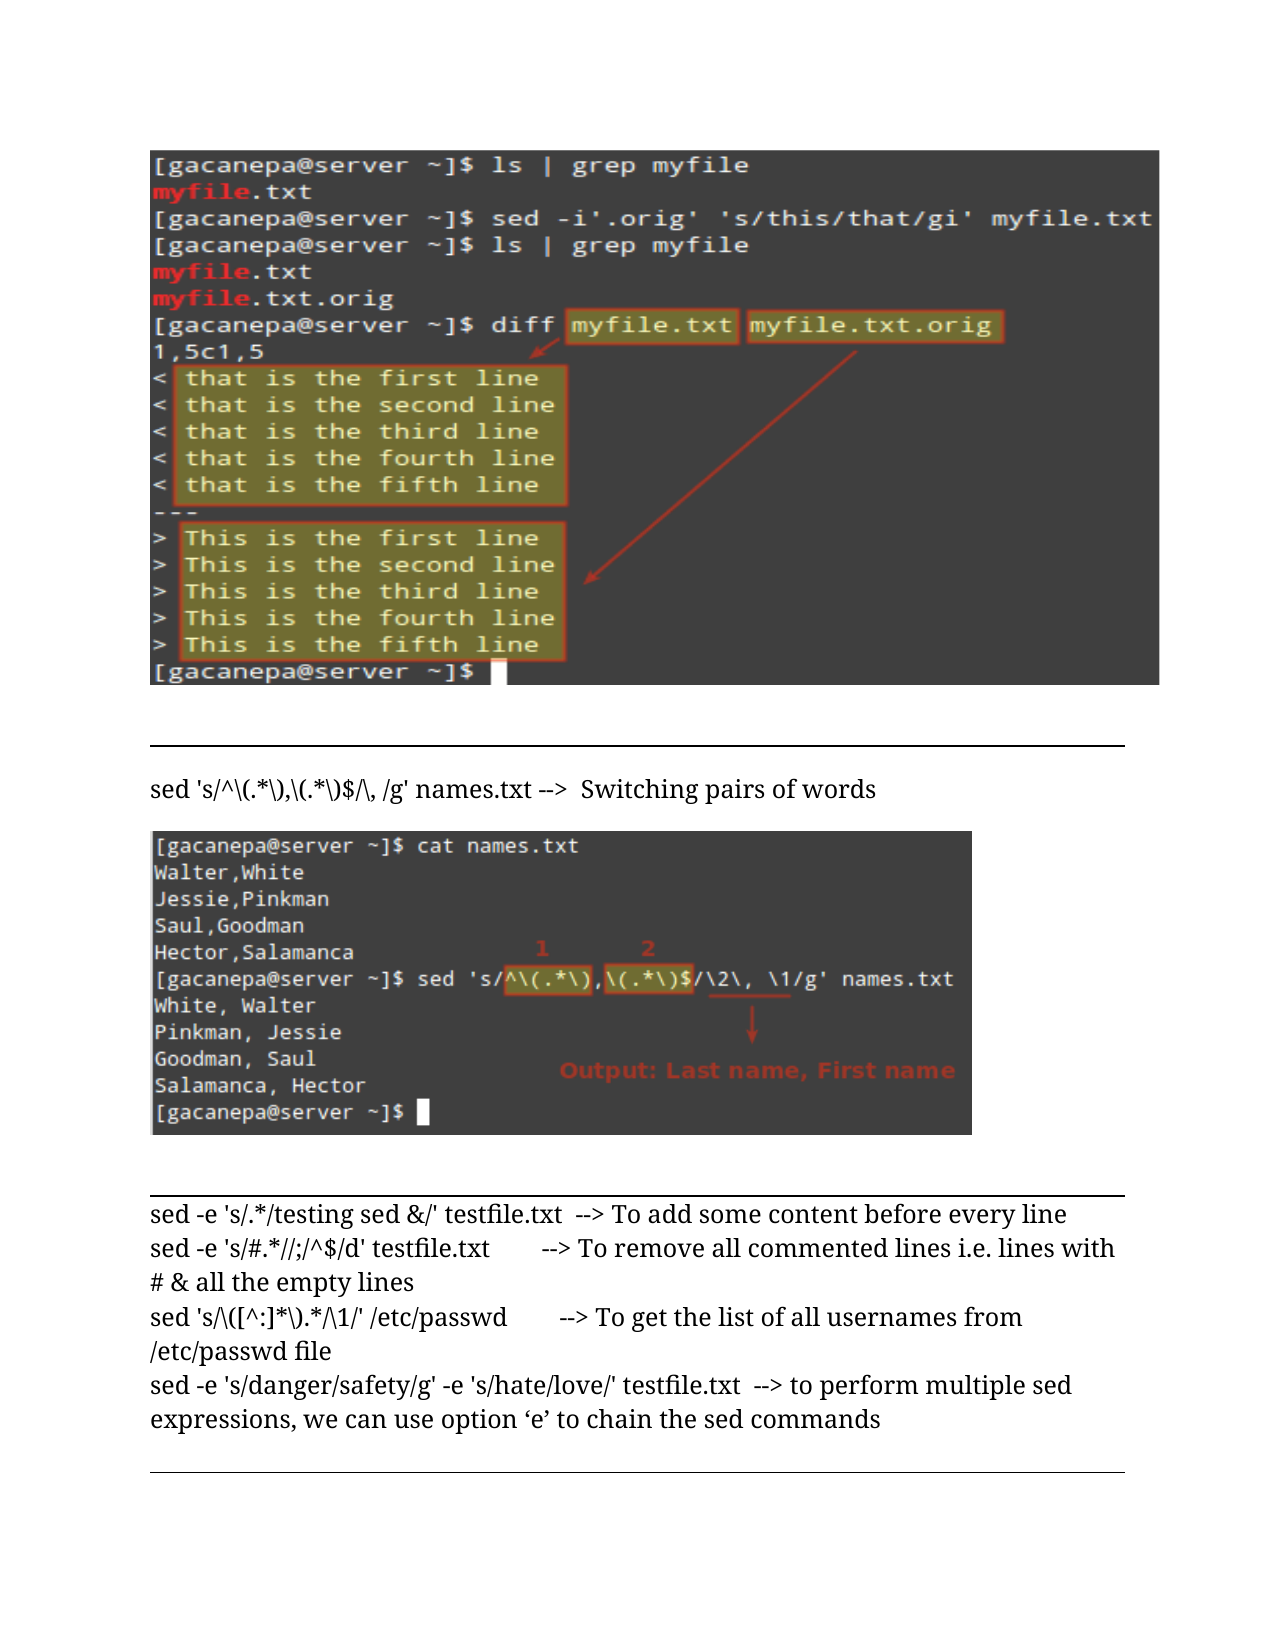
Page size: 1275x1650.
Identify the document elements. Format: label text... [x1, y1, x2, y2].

picture [150, 831, 972, 1135]
text sed 's/\([^:]*\).*/\1/' /etc/passwd --> To get the list of all usernames from /etc/passwd file [150, 1299, 1125, 1367]
text sed -e 's/danger/safety/g' -e 's/hate/love/' testfile.txt --> to perform multiple sed expressions, we can use option ‘e’ to chain the sed commands [150, 1367, 1125, 1435]
text sed 's/^\(.*\),\(.*\)$/\, /g' names.txt --> Switching pairs of words [150, 772, 1125, 806]
picture [150, 150, 1160, 685]
text sed -e 's/.*/testing sed &/' testfile.txt --> To add some content before every line [150, 1197, 1125, 1231]
text sed -e 's/#.*//;/^$/d' testfile.txt --> To remove all commented lines i.e. lines with # & all the empty lines [150, 1231, 1125, 1299]
